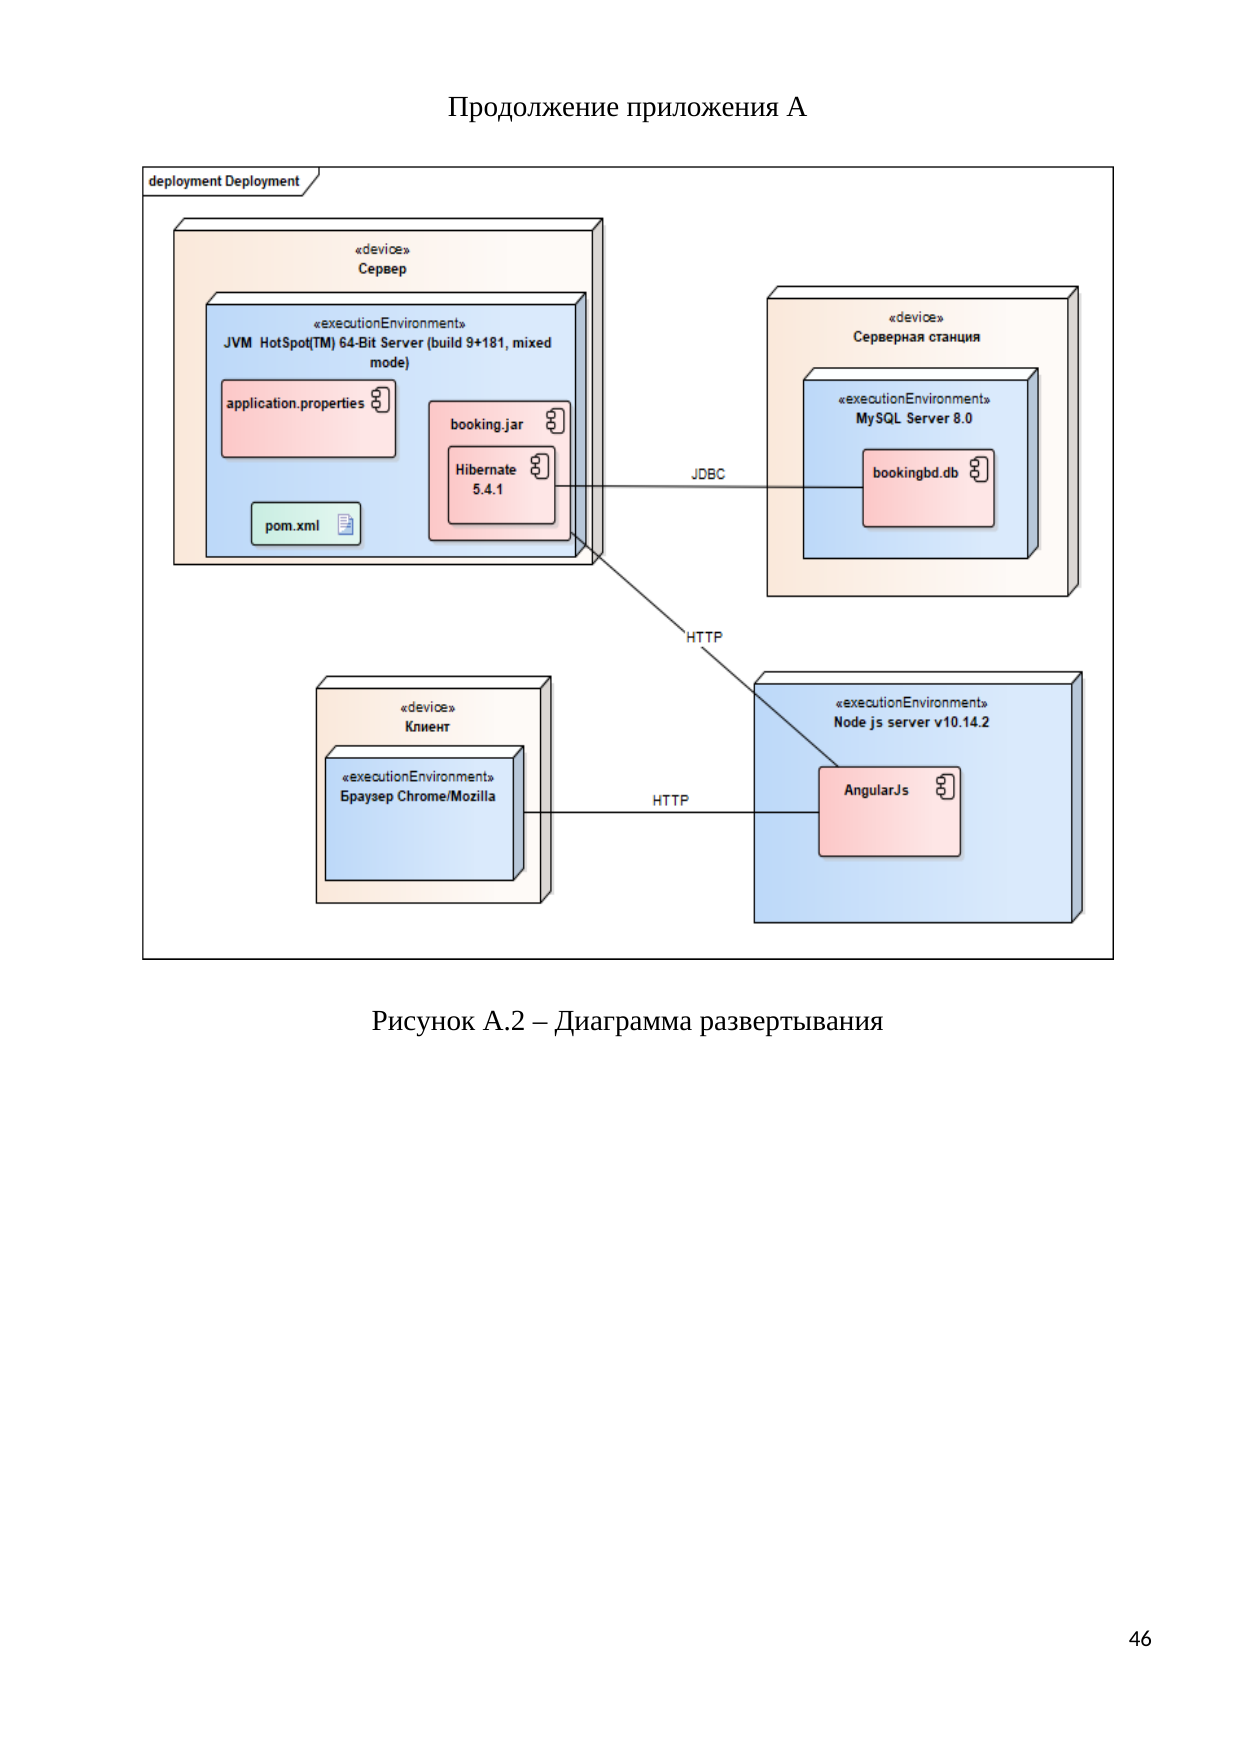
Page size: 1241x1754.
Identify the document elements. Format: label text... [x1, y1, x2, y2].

text Продолжение приложения А [103, 89, 1152, 122]
picture [141, 165, 1114, 960]
text Рисунок А.2 – Диаграмма развертывания [103, 1003, 1152, 1037]
